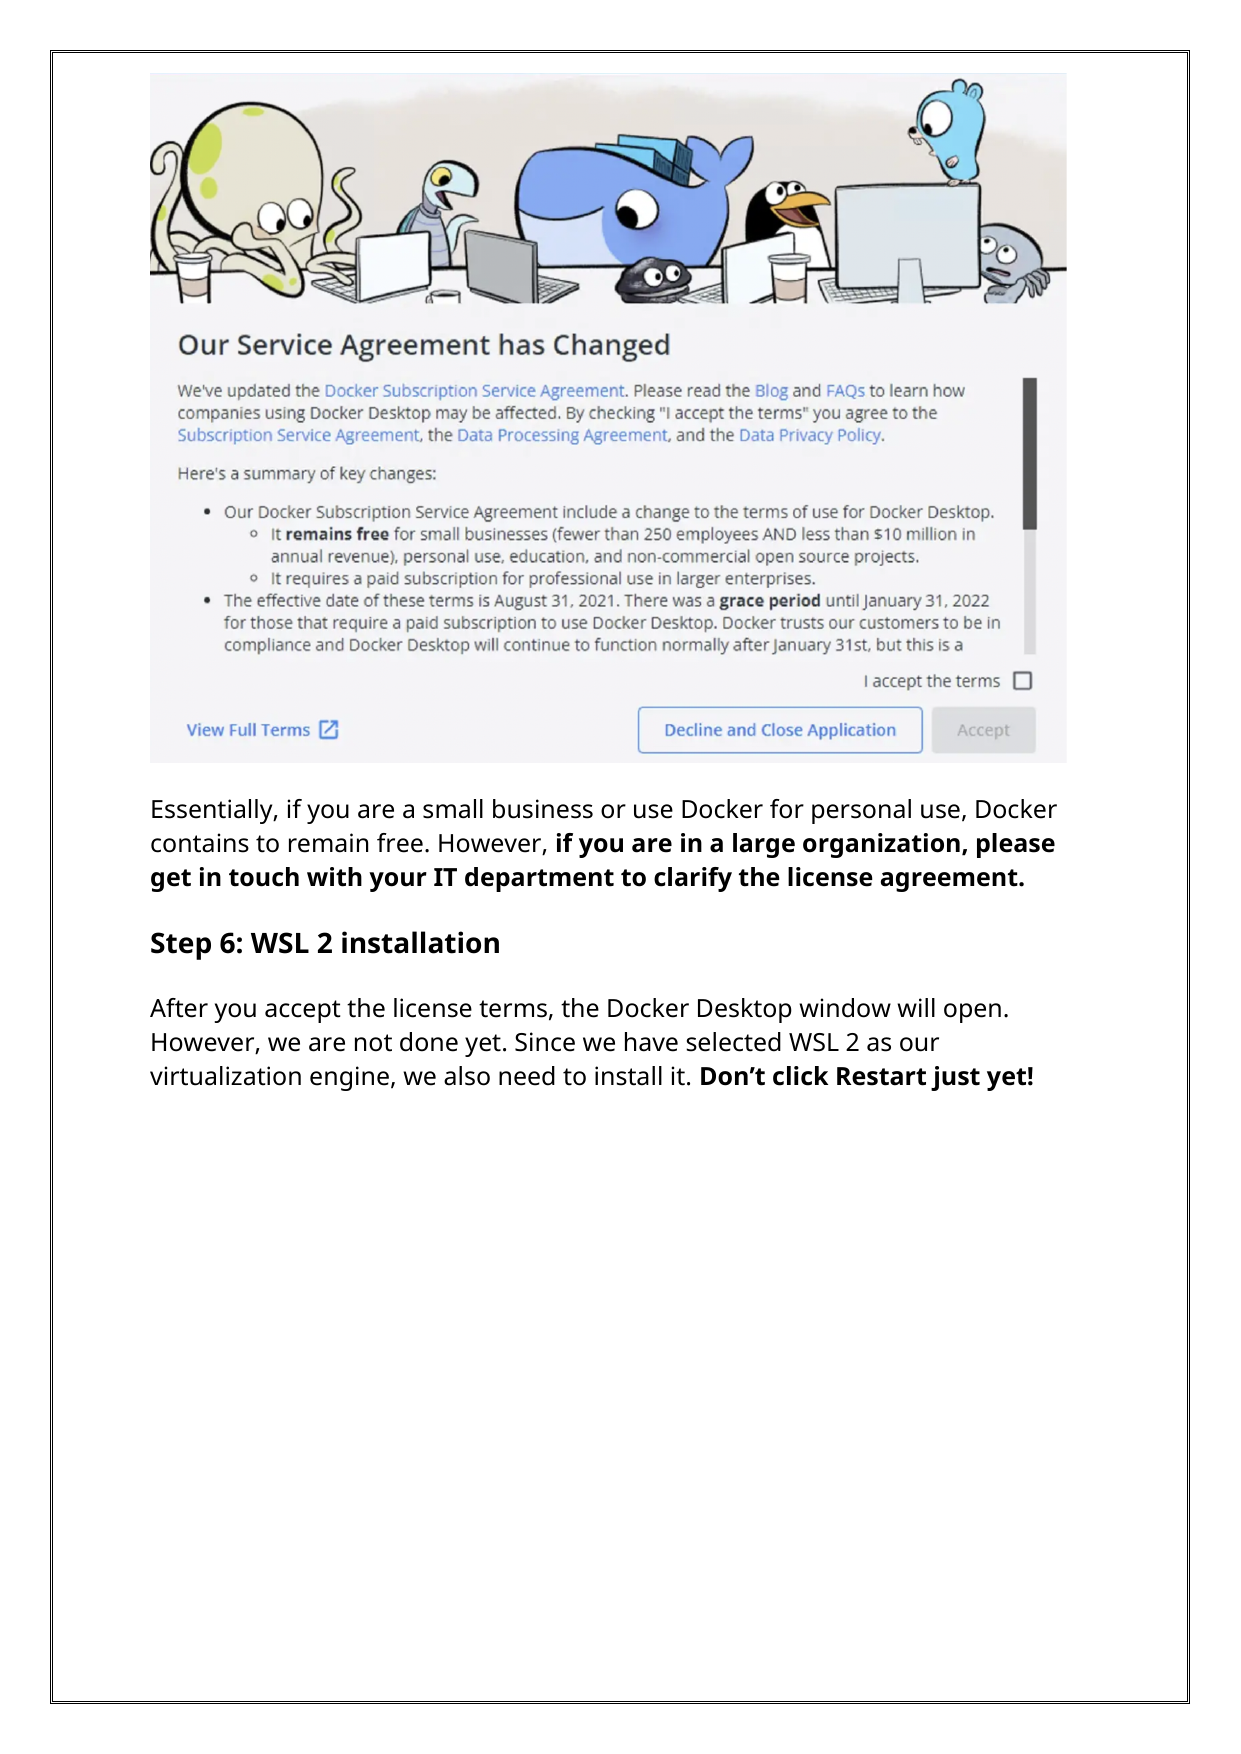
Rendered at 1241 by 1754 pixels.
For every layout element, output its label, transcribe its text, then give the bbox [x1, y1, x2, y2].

picture [150, 73, 1067, 763]
text Step 6: WSL 2 installation [150, 923, 1090, 961]
text Essentially, if you are a small business or use Docker for personal use, Docker contains to remain free. However, if you are in a large organization, please get in touch with your IT department to clarify the license agreement. [150, 792, 1090, 894]
text After you accept the license terms, the Docker Desktop window will open. However, we are not done yet. Since we have selected WSL 2 as our virtualization engine, we also need to install it. Don’t click Restart just yet! [150, 990, 1090, 1093]
